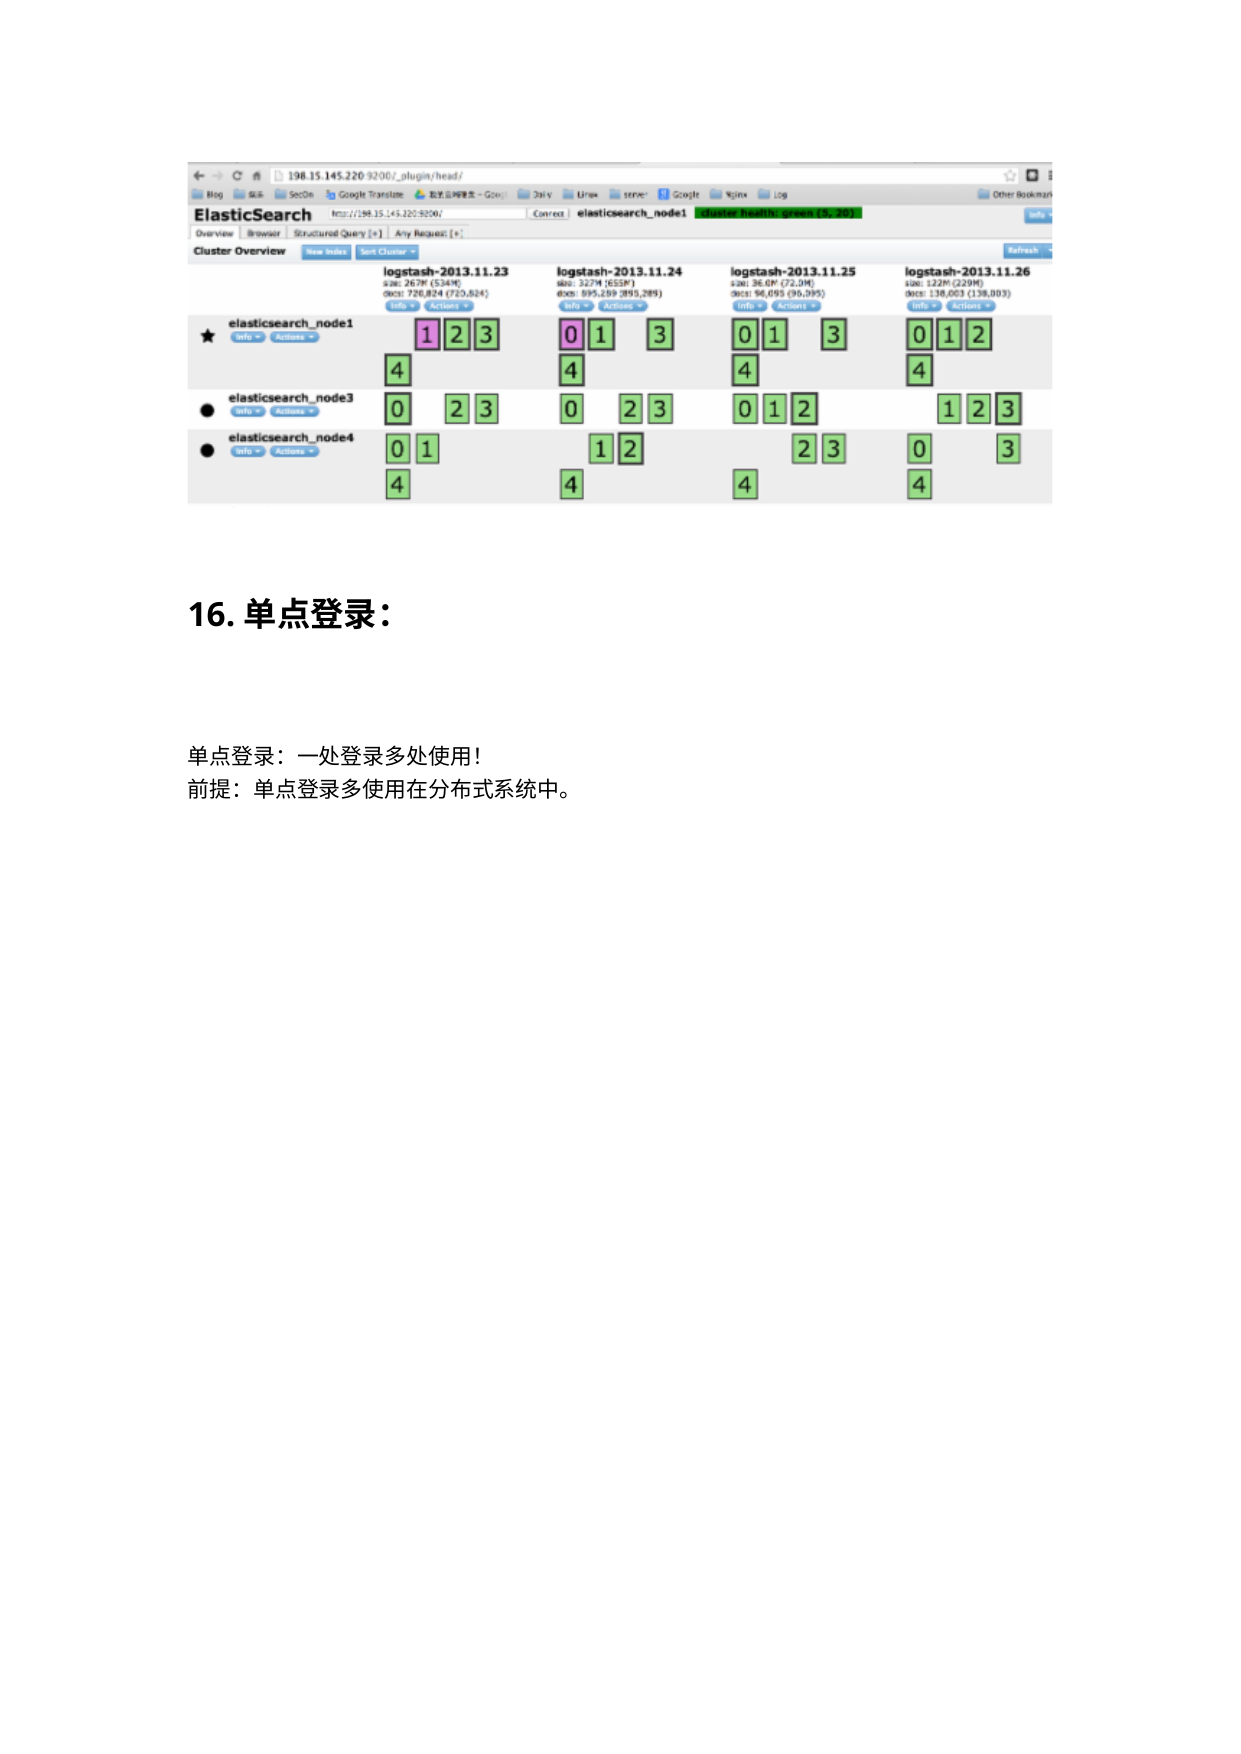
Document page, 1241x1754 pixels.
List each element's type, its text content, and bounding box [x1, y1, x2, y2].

picture [187, 162, 1053, 508]
text 单点登录：一处登录多处使用！ [187, 739, 1053, 771]
subtitle 16. 单点登录： [187, 579, 1053, 644]
text 前提：单点登录多使用在分布式系统中。 [187, 771, 1053, 804]
